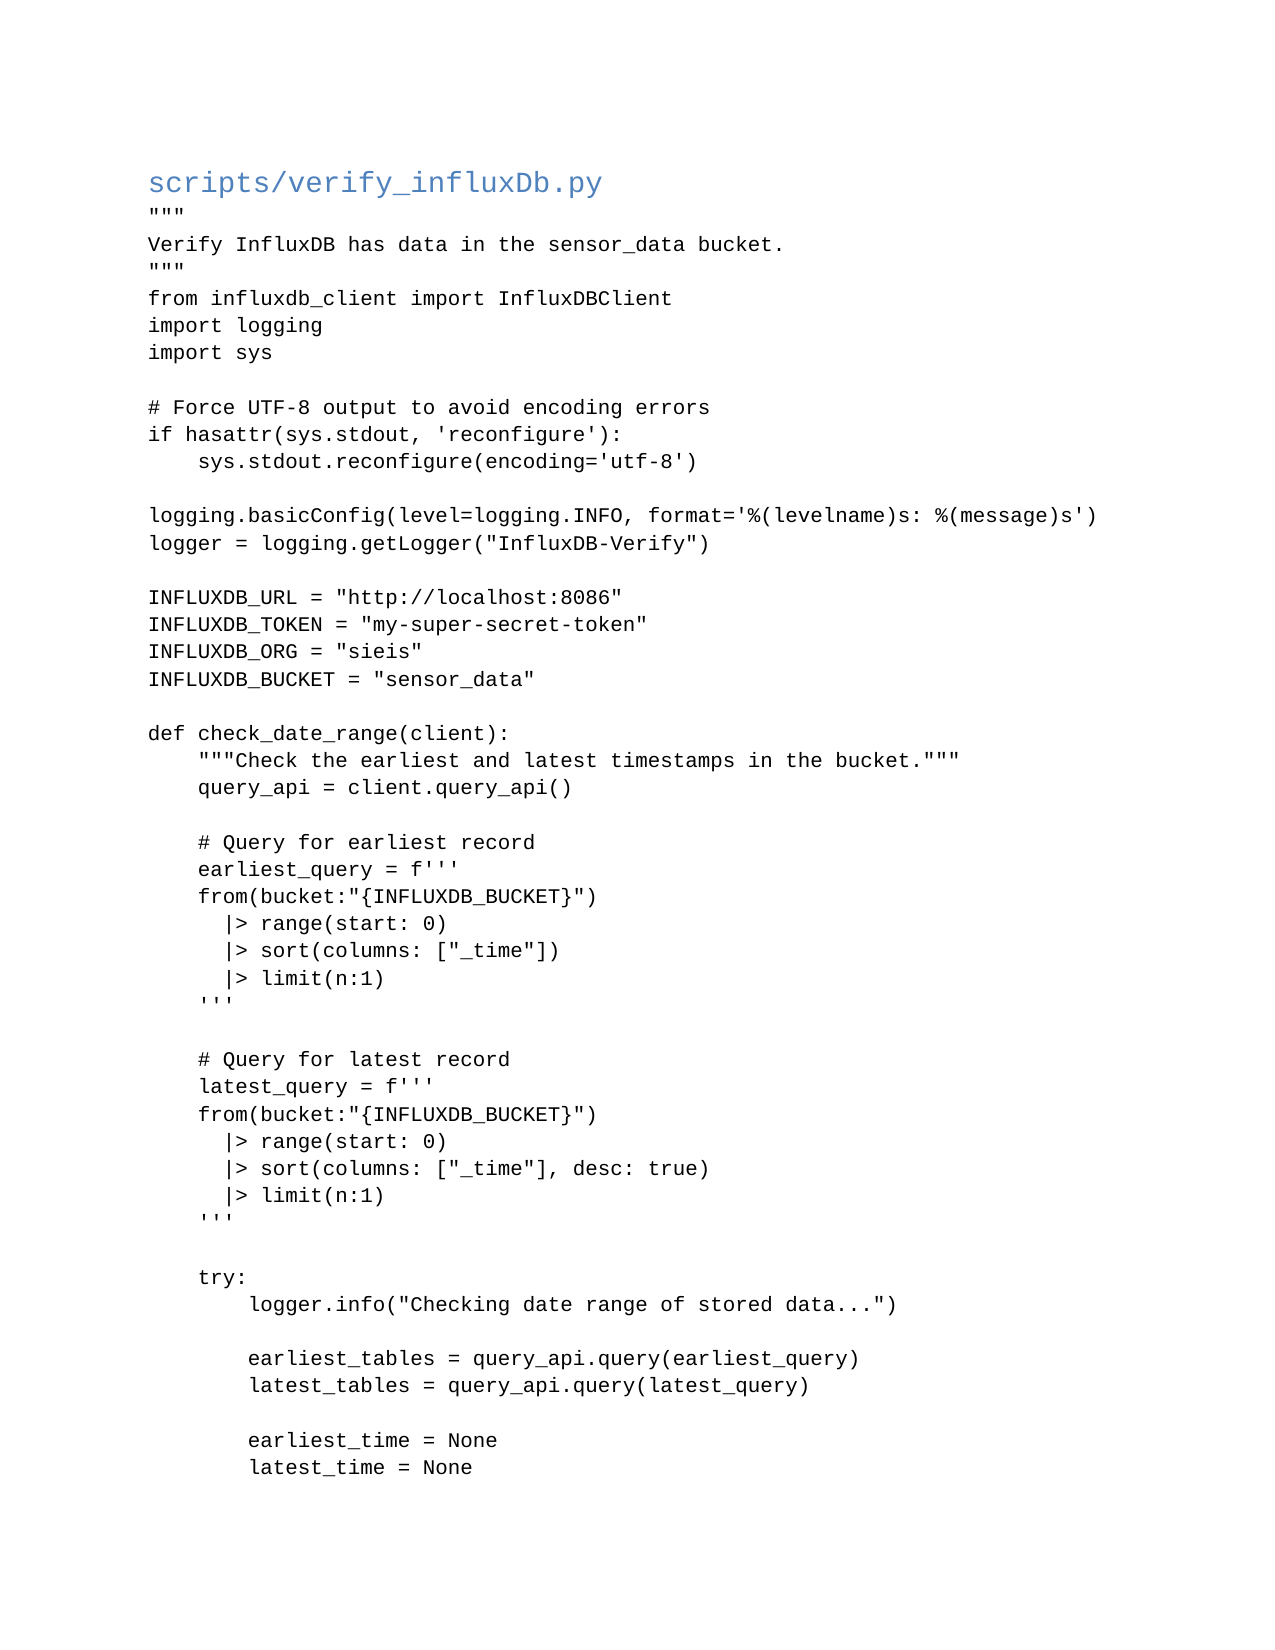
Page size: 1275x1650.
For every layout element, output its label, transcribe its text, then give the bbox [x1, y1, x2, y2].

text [148, 206, 1127, 1481]
subtitle scripts/verify_influxDb.py [148, 168, 1127, 201]
